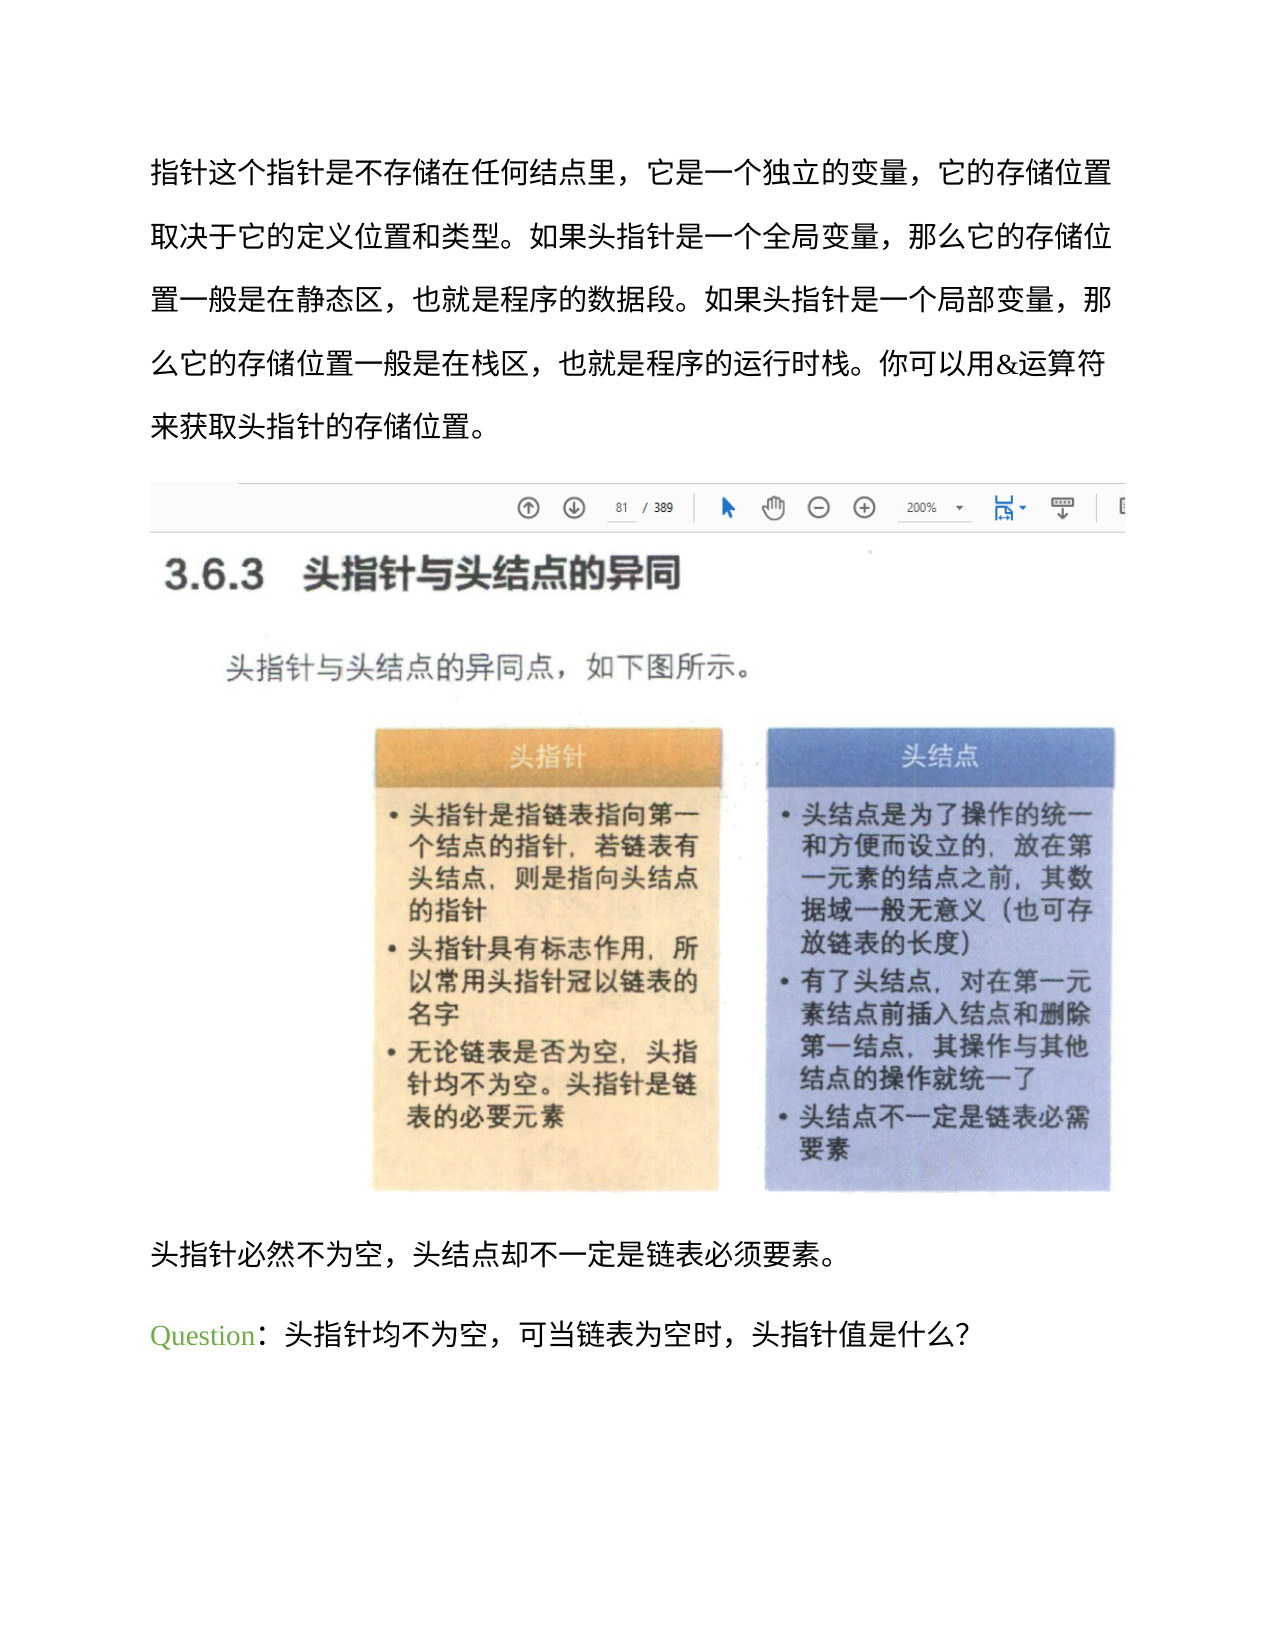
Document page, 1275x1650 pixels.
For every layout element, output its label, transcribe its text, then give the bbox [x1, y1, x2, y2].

picture [150, 483, 1125, 1201]
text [150, 150, 1125, 446]
text Question：头指针均不为空，可当链表为空时，头指针值是什么？ [150, 1312, 1125, 1354]
text 头指针必然不为空，头结点却不一定是链表必须要素。 [150, 1231, 1125, 1274]
